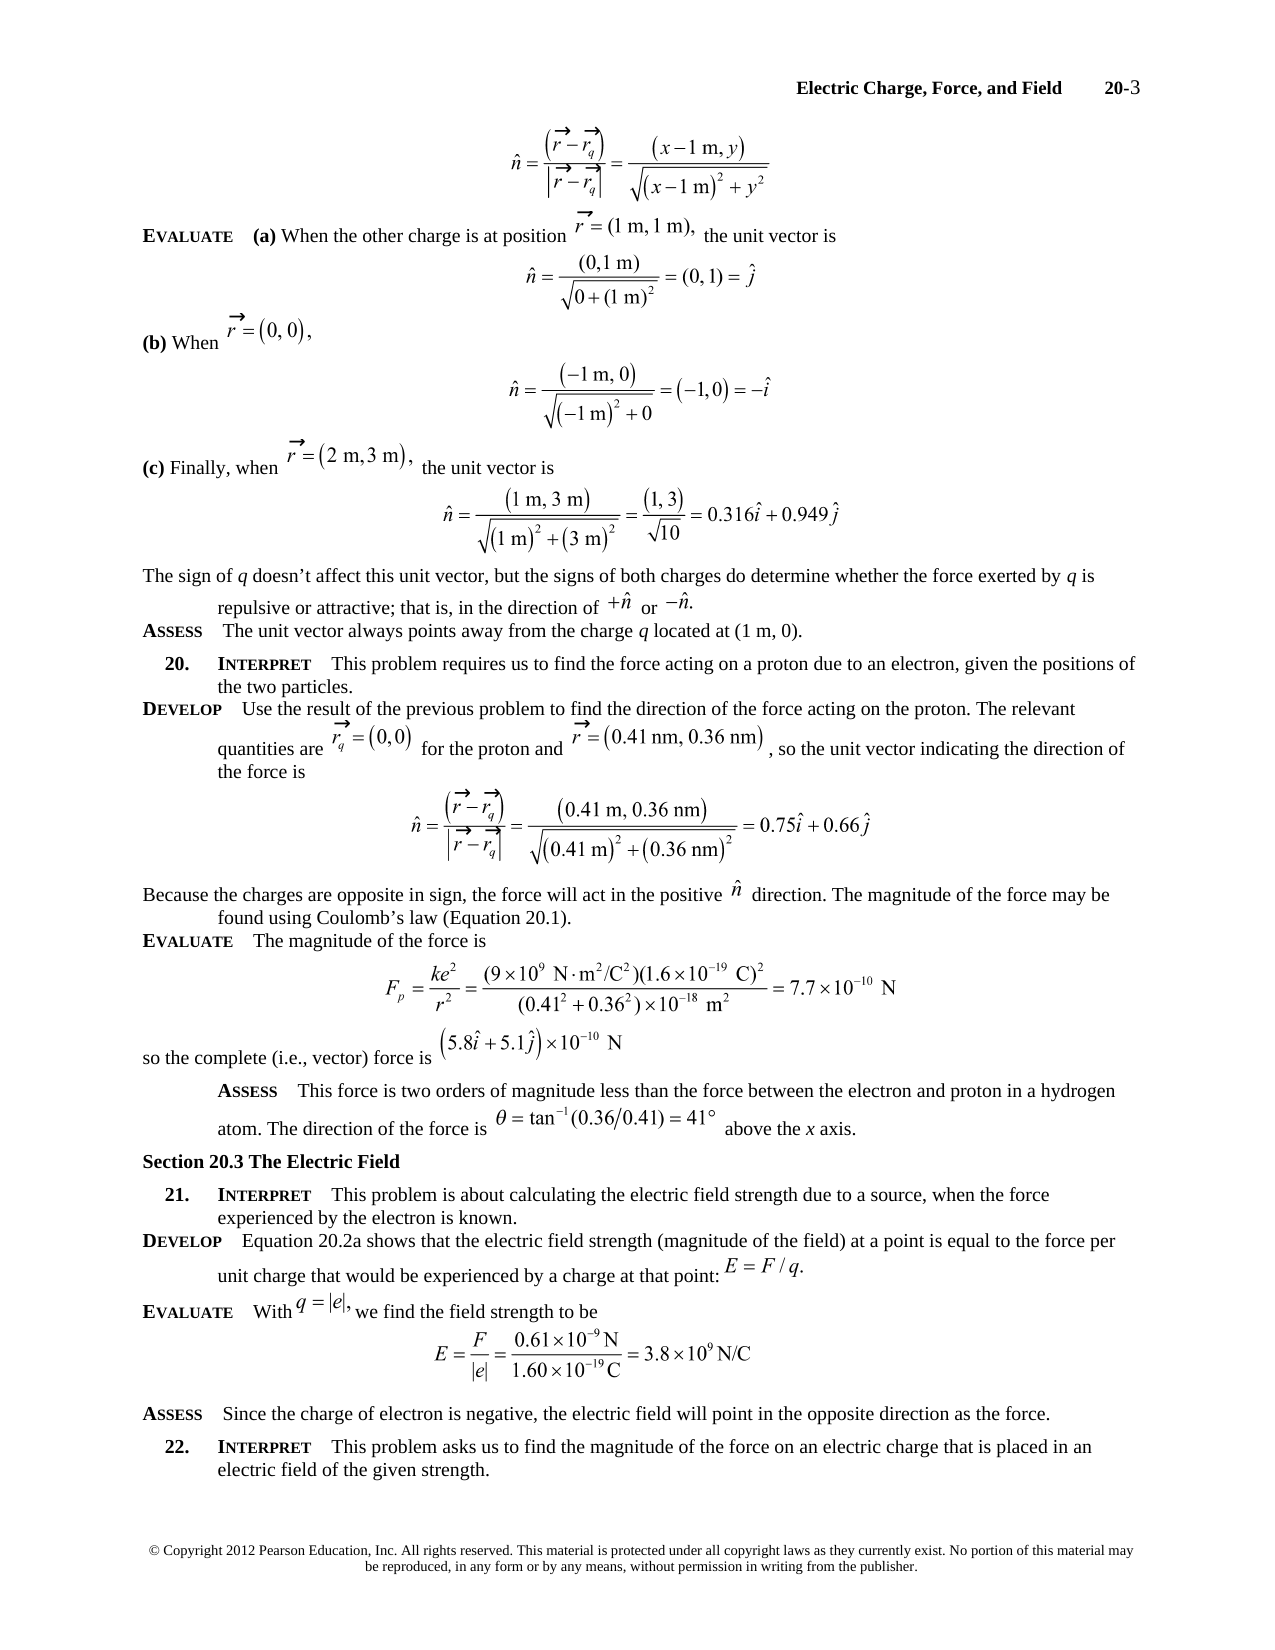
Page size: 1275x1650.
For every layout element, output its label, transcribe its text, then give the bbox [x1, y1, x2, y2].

text (b) When [142, 314, 1140, 354]
picture [283, 439, 417, 475]
picture [292, 1287, 356, 1319]
text Evaluate Withwe find the field strength to be [142, 1287, 1140, 1323]
text Evaluate The magnitude of the force is [142, 929, 1140, 952]
text 20. Interpret This problem requires us to find the force acting on a proton due to an electron, given the positions of the two particles. [142, 652, 1140, 697]
picture [223, 313, 316, 350]
text Assess The unit vector always points away from the charge q located at (1 m, 0). [142, 618, 1140, 641]
picture [568, 720, 769, 756]
picture [492, 1101, 720, 1135]
text Assess This force is two orders of magnitude less than the force between the electron and proton in a hydrogen atom. The direction of the force is above the x axis. [217, 1079, 1140, 1139]
picture [604, 587, 636, 615]
text Assess Since the charge of electron is negative, the electric field will point in the opposite direction as the force. [142, 1402, 1140, 1425]
picture [407, 788, 875, 870]
text (c) Finally, when the unit vector is [142, 439, 1140, 479]
text 22. Interpret This problem asks us to find the magnitude of the force on an electric charge that is placed in an electric field of the given strength. [142, 1436, 1140, 1481]
text Evaluate (a) When the other charge is at position the unit vector is [142, 212, 1140, 247]
picture [430, 1322, 755, 1388]
picture [505, 358, 777, 434]
picture [662, 587, 698, 615]
picture [720, 1251, 808, 1283]
picture [522, 247, 761, 314]
picture [439, 484, 844, 559]
text The sign of q doesn’t affect this unit vector, but the signs of both charges do determine whether the force exerted by q is repulsive or attractive; that is, in the direction of or [142, 564, 1140, 618]
picture [381, 956, 901, 1020]
text Develop Use the result of the previous problem to find the direction of the force acting on the proton. The relevant quantities are for the proton and , so the unit vector indicating the direction of the force is [142, 697, 1140, 783]
text 21. Interpret This problem is about calculating the electric field strength due to a source, when the force experienced by the electron is known. [142, 1183, 1140, 1229]
text so the complete (i.e., vector) force is [142, 1024, 1140, 1068]
picture [437, 1024, 627, 1064]
text Because the charges are opposite in sign, the force will act in the positive direction. The magnitude of the force may be found using Coulomb’s law (Equation 20.1). [142, 874, 1140, 929]
picture [507, 125, 775, 207]
picture [571, 211, 699, 243]
picture [328, 720, 417, 756]
picture [727, 874, 747, 902]
text Section 20.3 The Electric Field [142, 1150, 1140, 1173]
